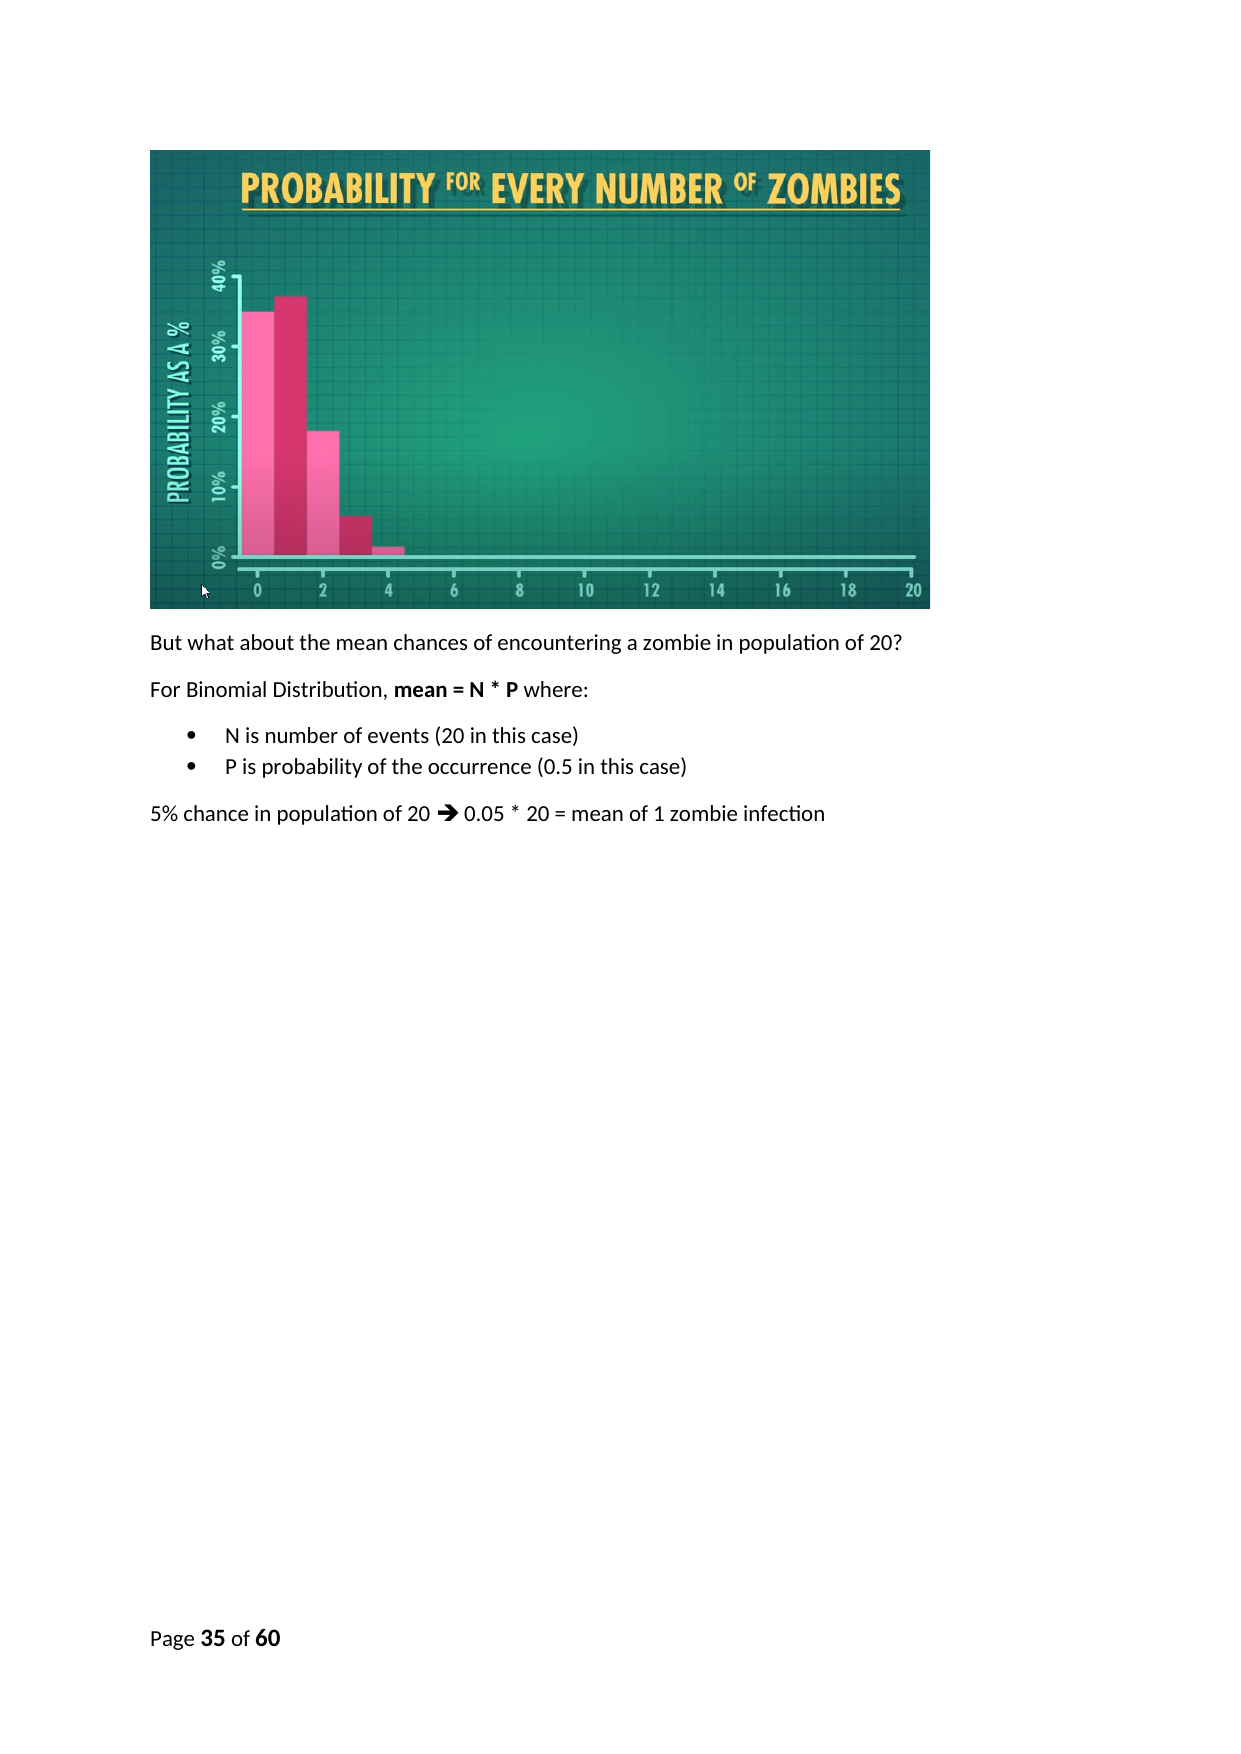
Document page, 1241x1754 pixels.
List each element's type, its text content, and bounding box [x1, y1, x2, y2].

text But what about the mean chances of encountering a zombie in population of 20? [150, 628, 1090, 656]
list P is probability of the occurrence (0.5 in this case) [187, 752, 1090, 780]
text For Binomial Distribution, mean = N * P where: [150, 675, 1090, 703]
picture [150, 150, 931, 609]
text 5% chance in population of 20 0.05 * 20 = mean of 1 zombie infection [150, 799, 1090, 827]
list N is number of events (20 in this case) [187, 722, 1090, 749]
